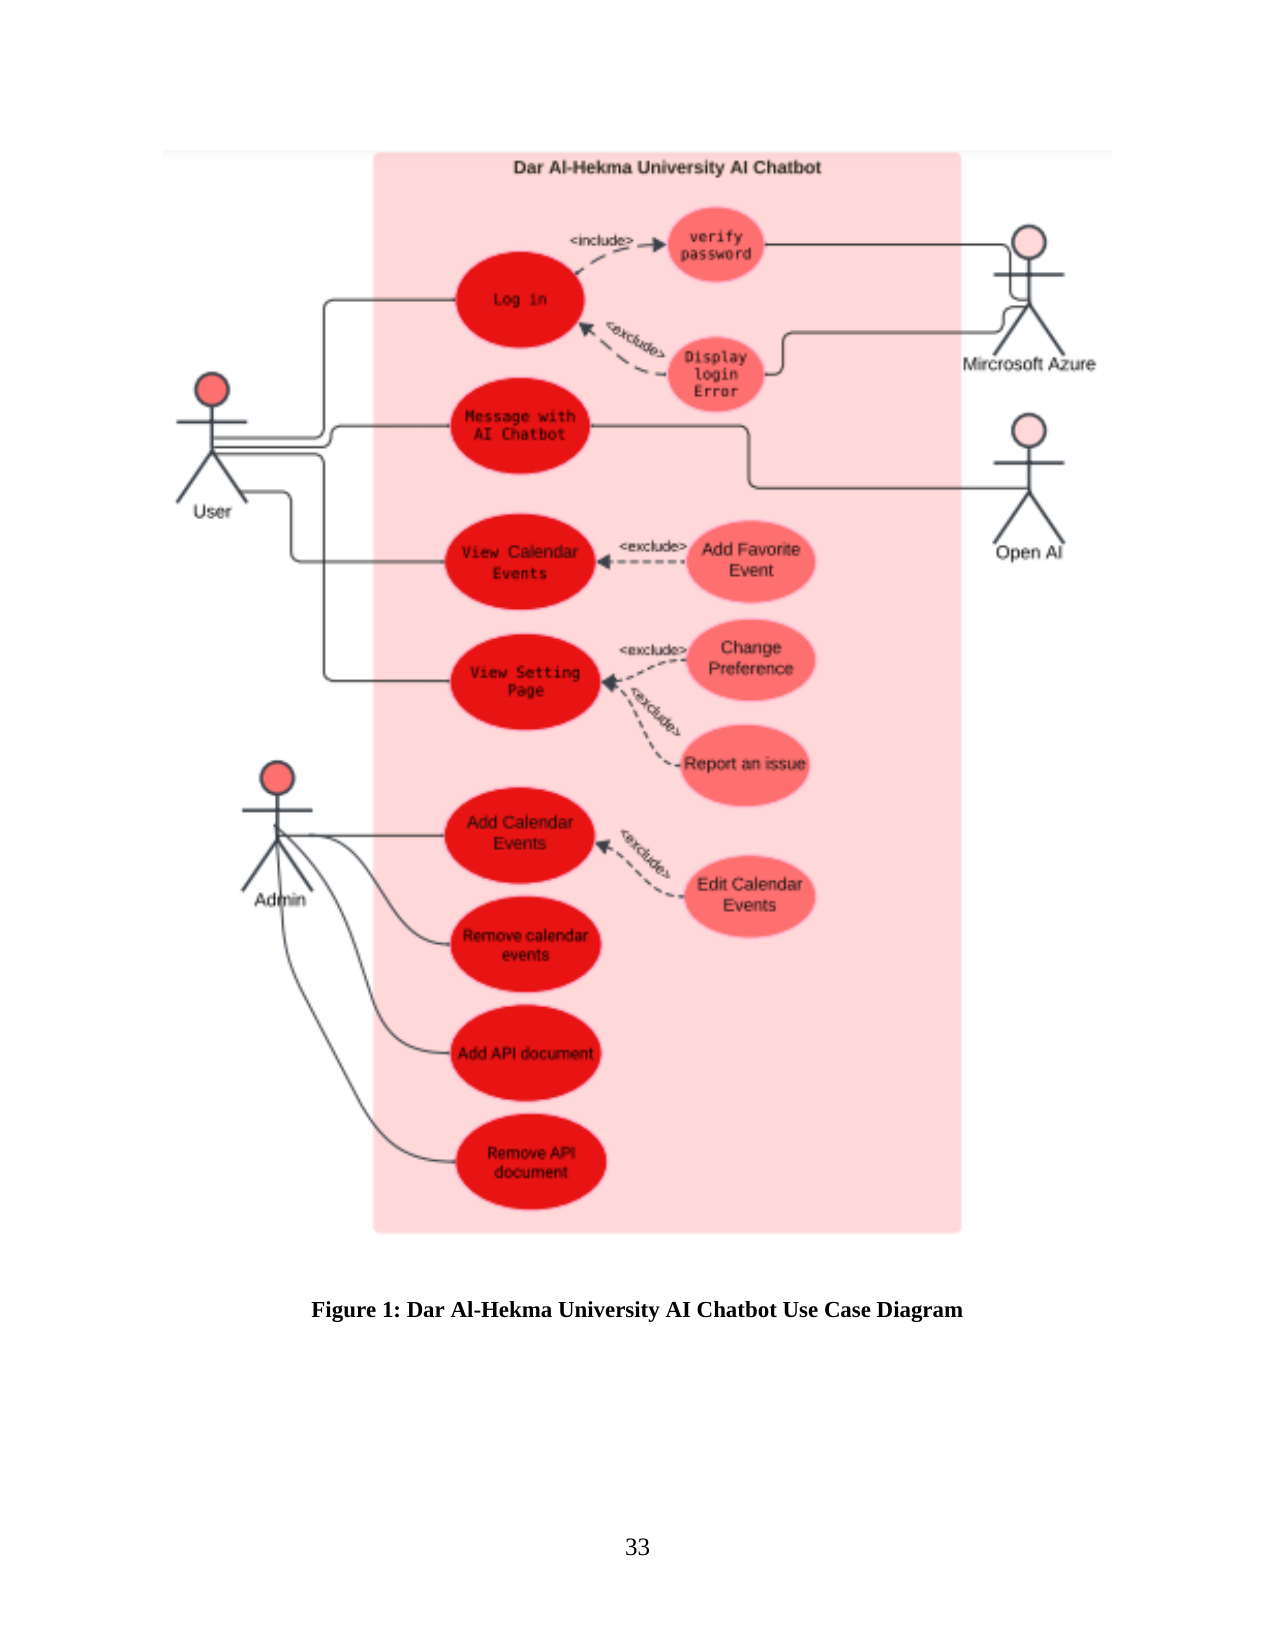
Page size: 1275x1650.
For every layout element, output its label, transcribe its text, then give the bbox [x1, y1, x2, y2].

text Figure 1: Dar Al-Hekma University AI Chatbot Use Case Diagram [150, 1296, 1125, 1322]
picture [162, 150, 1113, 1282]
